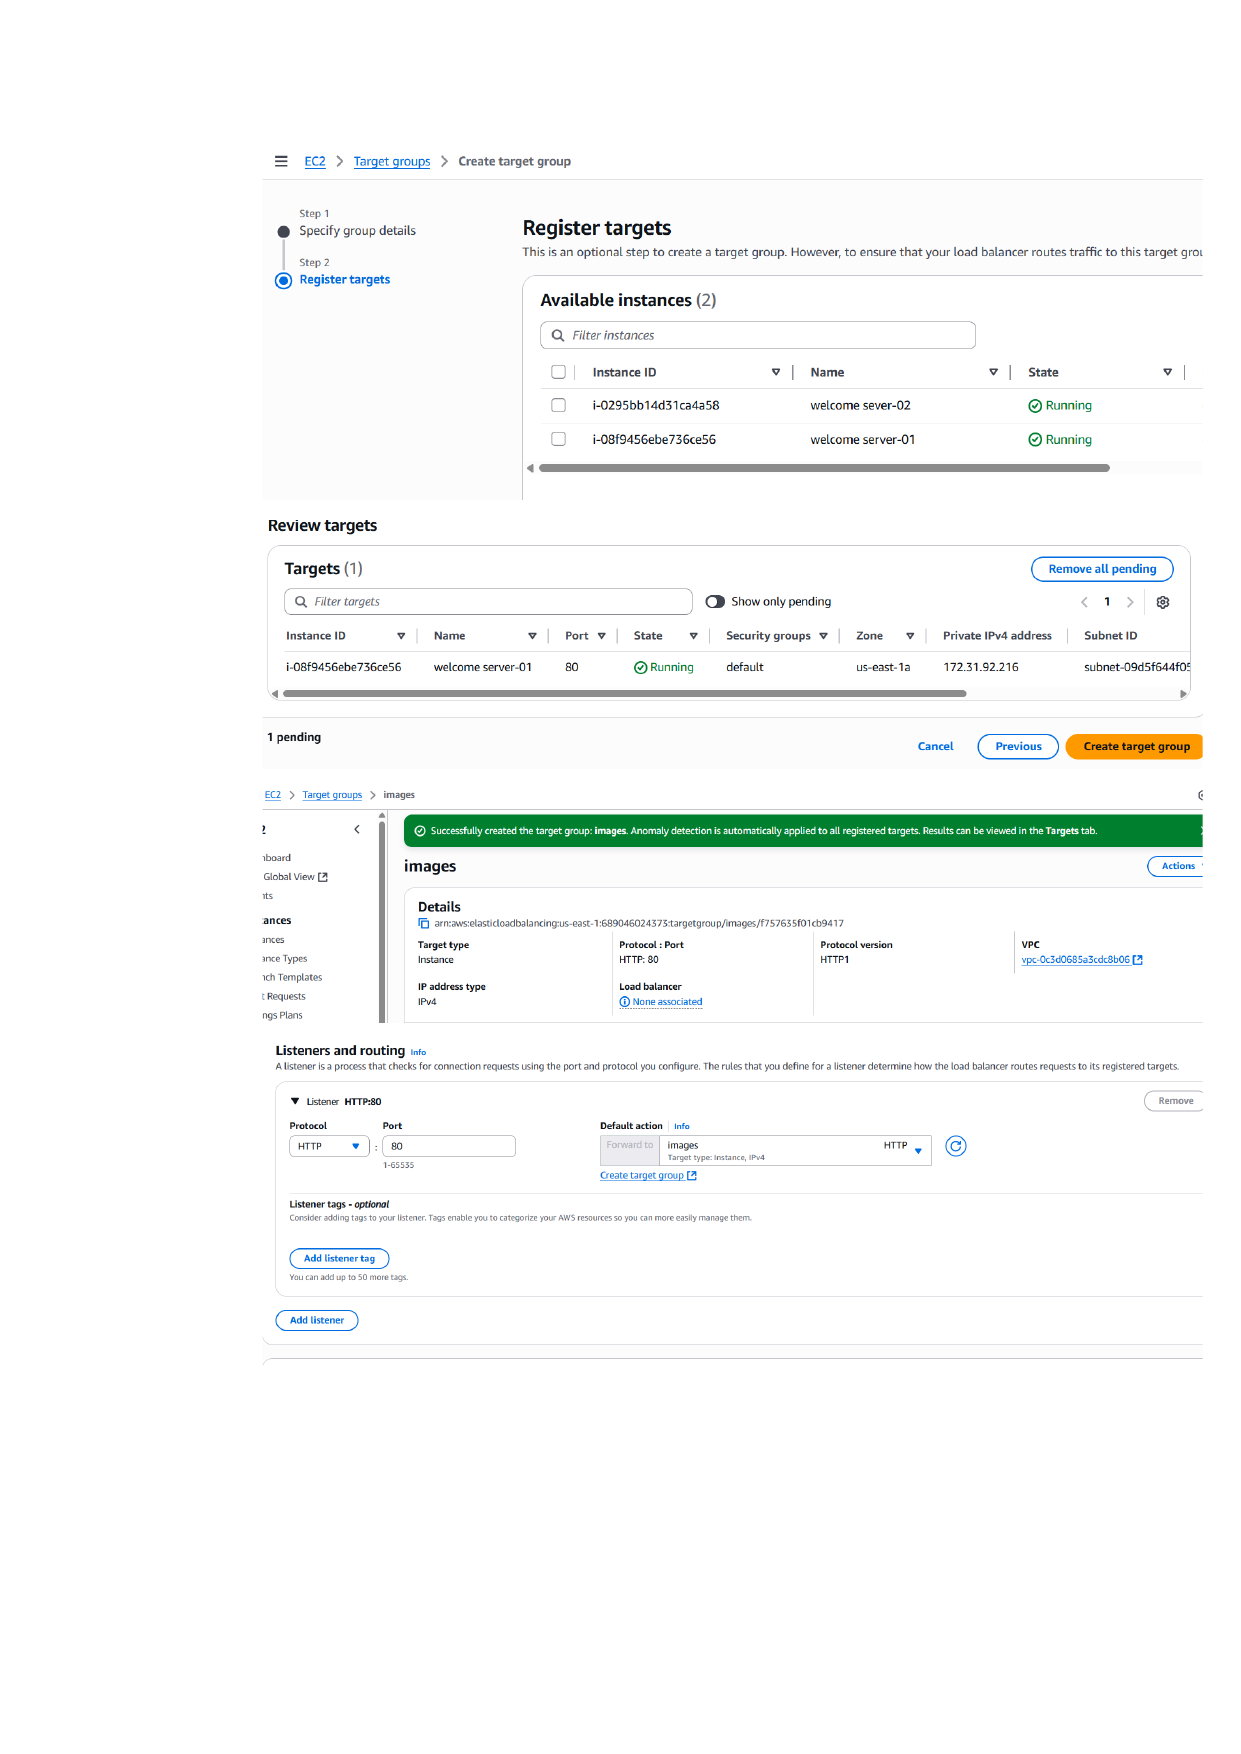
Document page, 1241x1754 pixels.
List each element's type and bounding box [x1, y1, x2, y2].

picture [262, 520, 1203, 769]
picture [262, 789, 1203, 1023]
picture [262, 150, 1203, 500]
picture [262, 1043, 1203, 1366]
